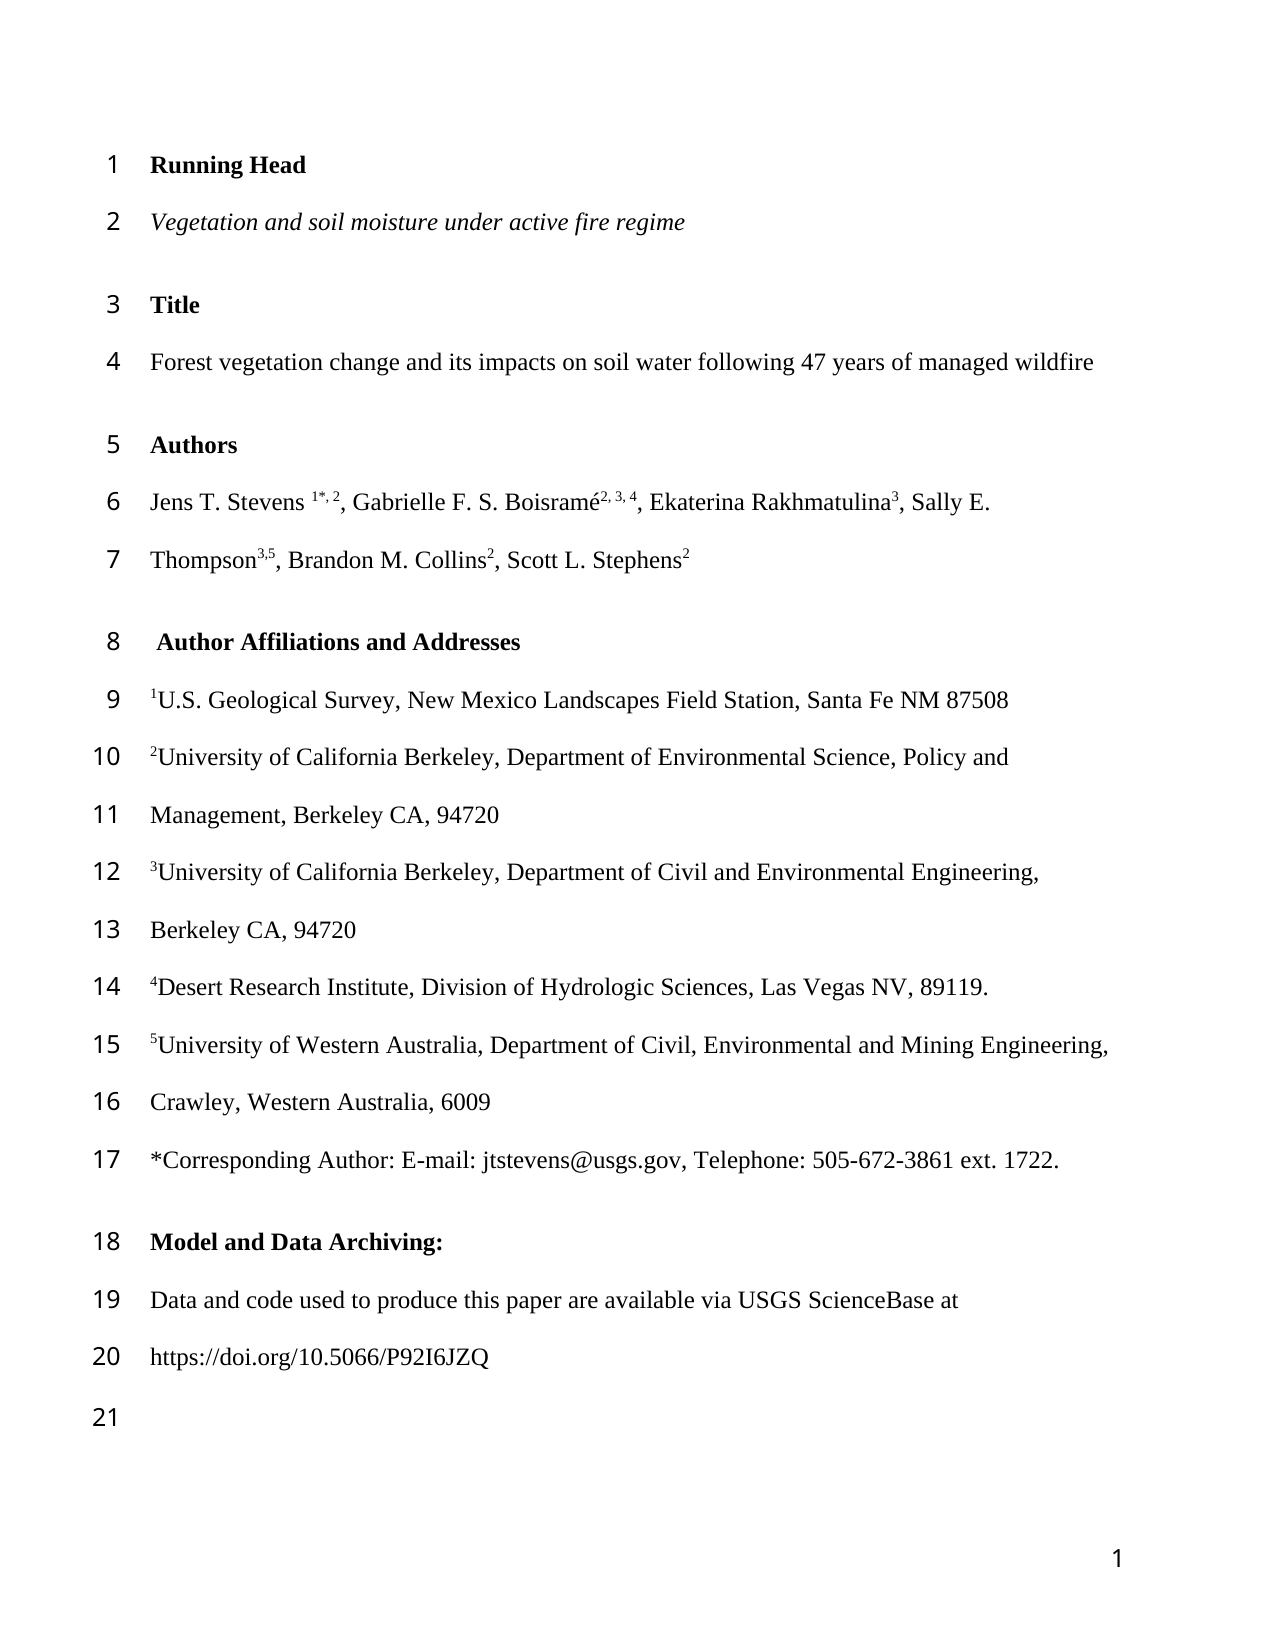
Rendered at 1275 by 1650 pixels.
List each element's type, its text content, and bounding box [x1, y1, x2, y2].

text Jens T. Stevens 1*, 2, Gabrielle F. S. Boisramé2, 3, 4, Ekaterina Rakhmatulina3, Sally E. Thompson3,5, Brandon M. Collins2, Scott L. Stephens2 [150, 487, 1125, 574]
text *Corresponding Author: E-mail: jtstevens@usgs.gov, Telephone: 505-672-3861 ext. 1722. [150, 1145, 1125, 1174]
text Authors [150, 430, 1125, 459]
text Title [150, 290, 1125, 319]
text 1U.S. Geological Survey, New Mexico Landscapes Field Station, Santa Fe NM 87508 [150, 685, 1125, 714]
text 4Desert Research Institute, Division of Hydrologic Sciences, Las Vegas NV, 89119. [150, 972, 1125, 1001]
text 2University of California Berkeley, Department of Environmental Science, Policy and Management, Berkeley CA, 94720 [150, 742, 1125, 829]
text Data and code used to produce this paper are available via USGS ScienceBase at https://doi.org/10.5066/P92I6JZQ [150, 1285, 1125, 1371]
text 3University of California Berkeley, Department of Civil and Environmental Engineering, Berkeley CA, 94720 [150, 857, 1125, 944]
text 5University of Western Australia, Department of Civil, Environmental and Mining Engineering, Crawley, Western Australia, 6009 [150, 1030, 1125, 1116]
text Author Affiliations and Addresses [150, 627, 1125, 656]
text Model and Data Archiving: [150, 1227, 1125, 1256]
text Running Head [150, 150, 1125, 179]
text Vegetation and soil moisture under active fire regime [150, 207, 1125, 236]
text Forest vegetation change and its impacts on soil water following 47 years of managed wildfire [150, 347, 1125, 376]
